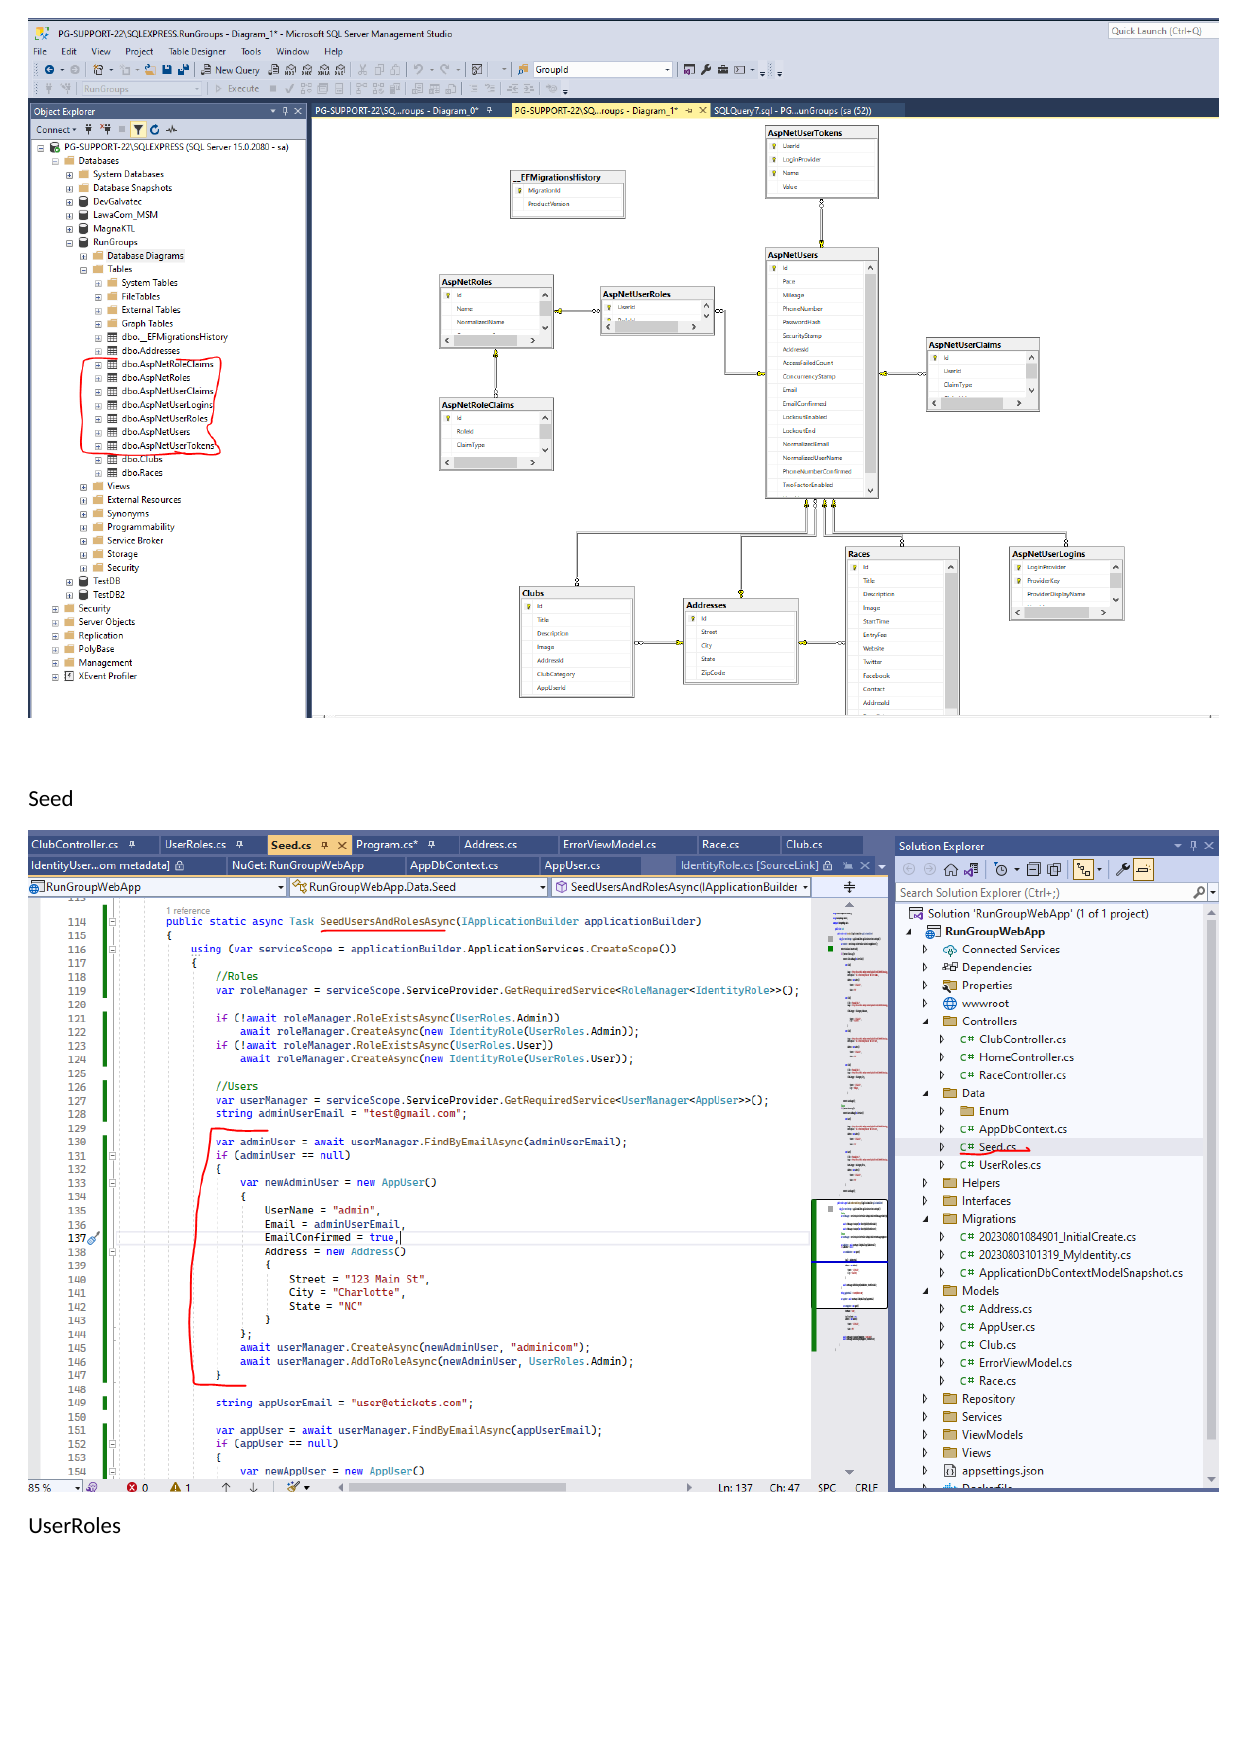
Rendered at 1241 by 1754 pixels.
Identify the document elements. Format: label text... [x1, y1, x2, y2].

text Seed [28, 784, 1219, 812]
picture [28, 18, 1219, 718]
picture [28, 830, 1219, 1492]
text UserRoles [28, 1511, 1219, 1539]
